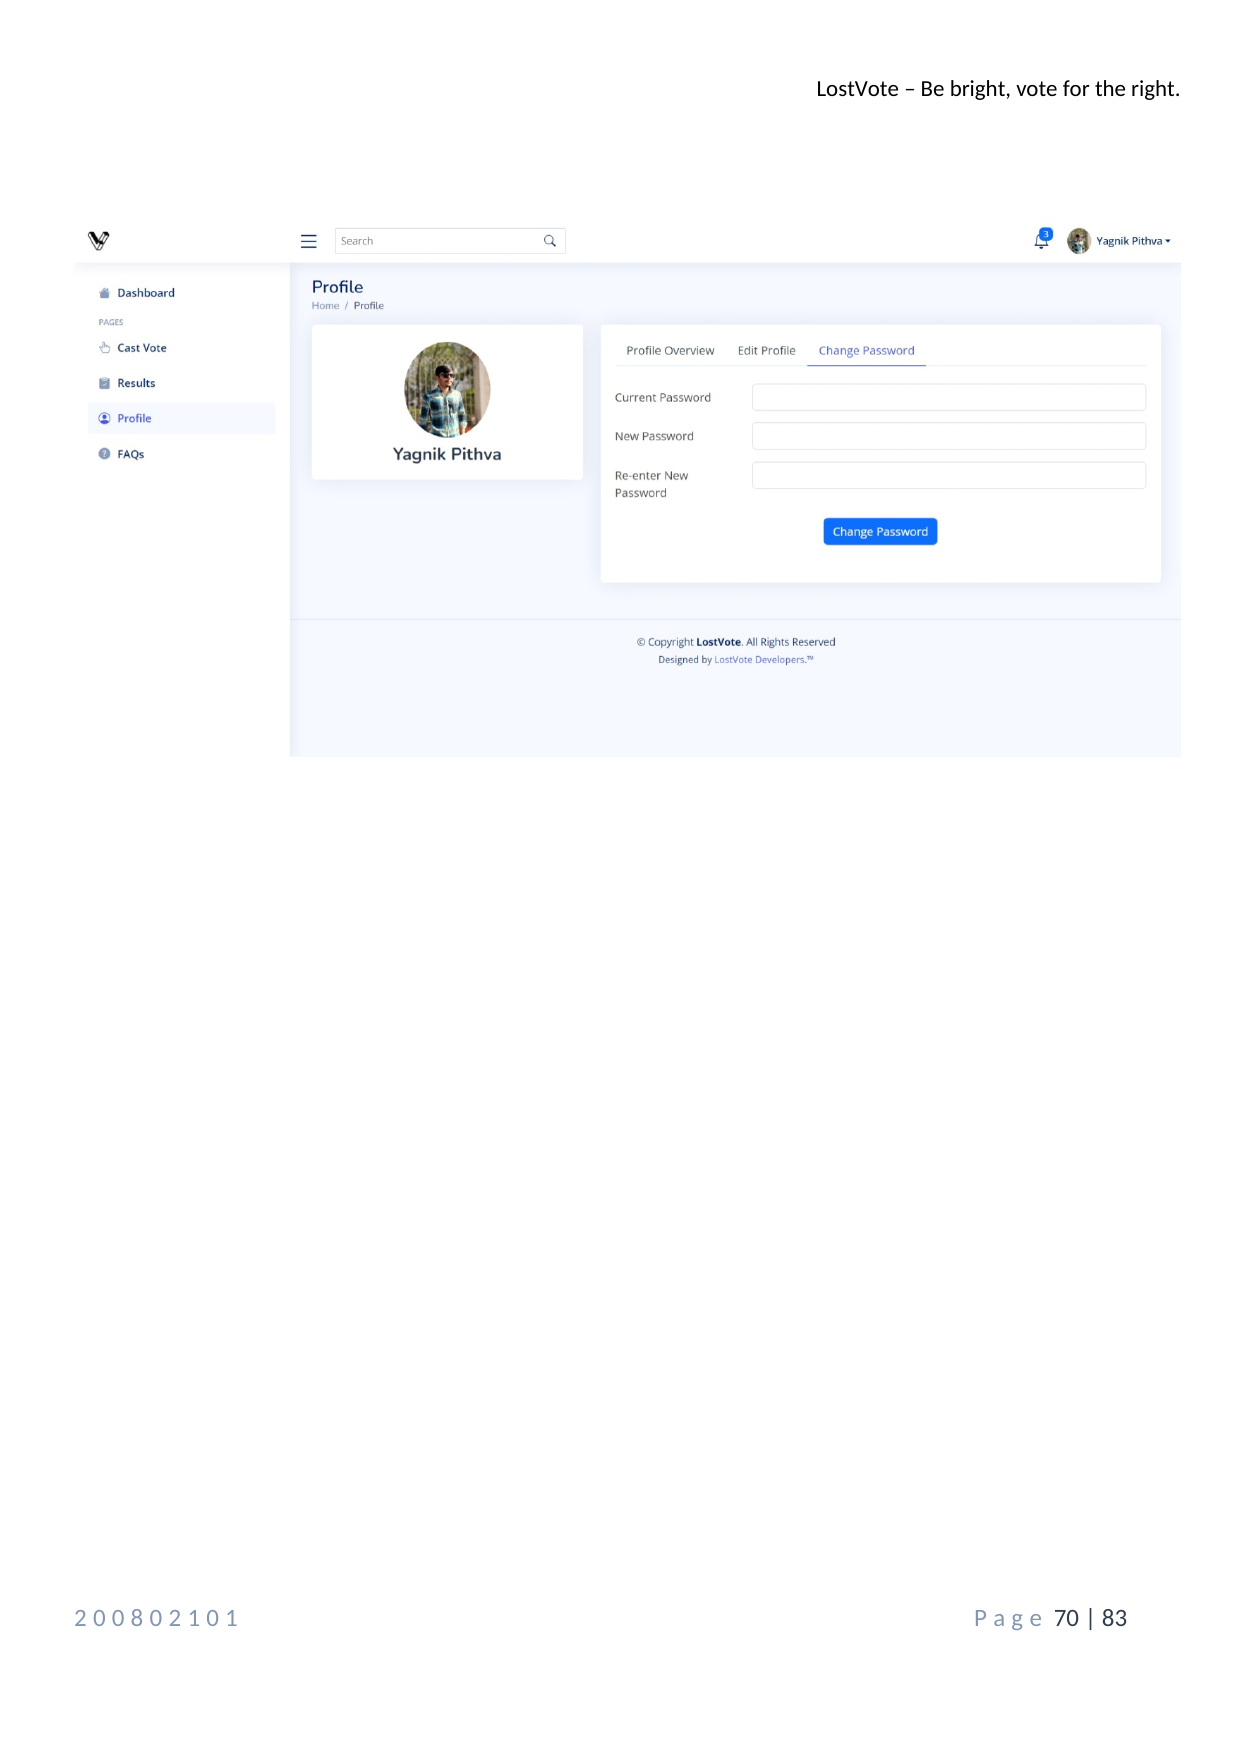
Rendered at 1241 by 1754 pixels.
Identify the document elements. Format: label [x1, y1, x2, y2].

picture [73, 219, 1182, 757]
